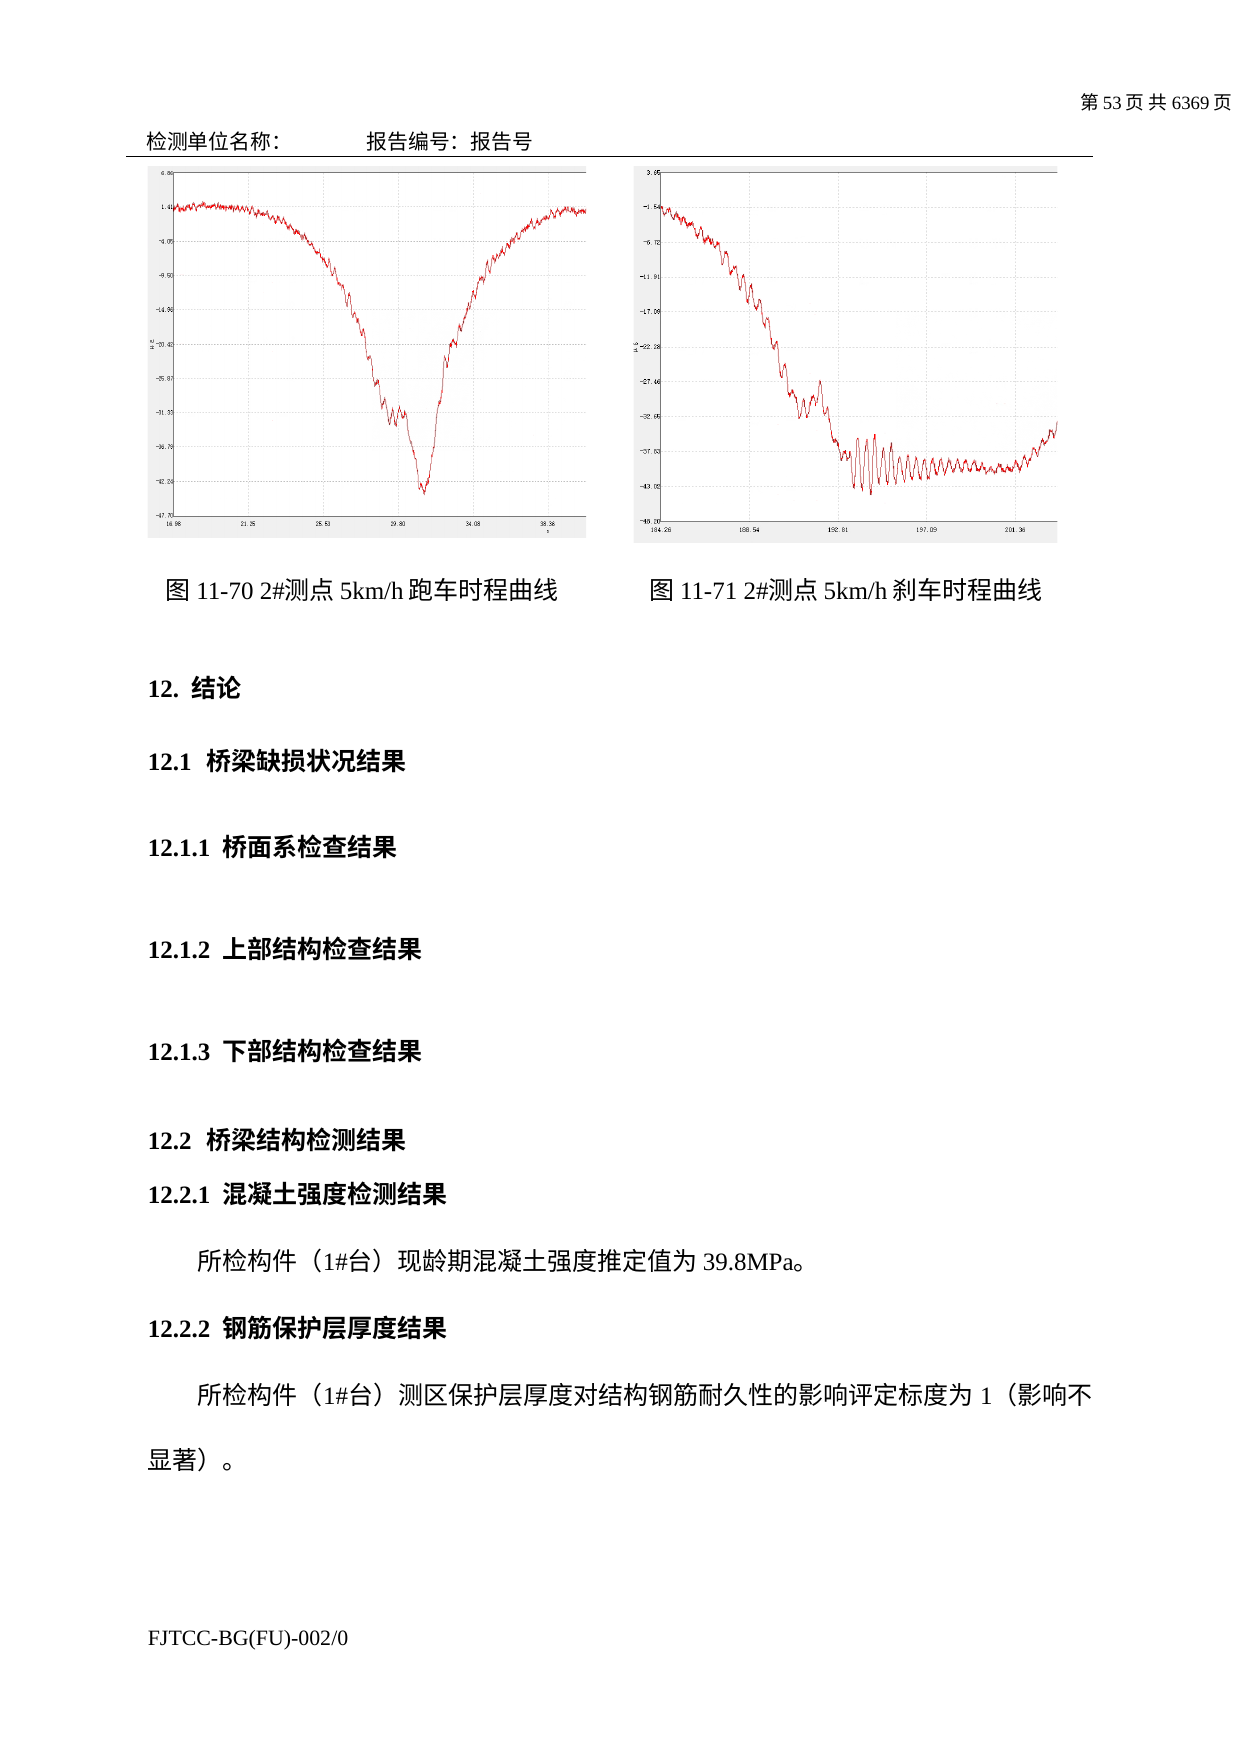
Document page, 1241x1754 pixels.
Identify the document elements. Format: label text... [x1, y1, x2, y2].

subtitle 下部结构检查结果 [139, 1014, 1101, 1084]
text 所检构件（1#台）现龄期混凝土强度推定值为39.8MPa。 [148, 1227, 1093, 1292]
subtitle 桥面系检查结果 [139, 811, 1101, 880]
table_cell [136, 166, 587, 556]
picture [147, 166, 587, 538]
subtitle 混凝土强度检测结果 [139, 1158, 1101, 1227]
subtitle 结论 [148, 654, 1093, 719]
subtitle 上部结构检查结果 [139, 913, 1101, 982]
text 所检构件（1#台）测区保护层厚度对结构钢筋耐久性的影响评定标度为1（影响不显著）。 [148, 1361, 1093, 1491]
subtitle 桥梁缺损状况结果 [148, 737, 1093, 779]
picture [633, 166, 1058, 543]
table_cell [588, 166, 1104, 556]
subtitle 桥梁结构检测结果 [148, 1116, 1093, 1158]
subtitle 钢筋保护层厚度结果 [139, 1292, 1101, 1361]
